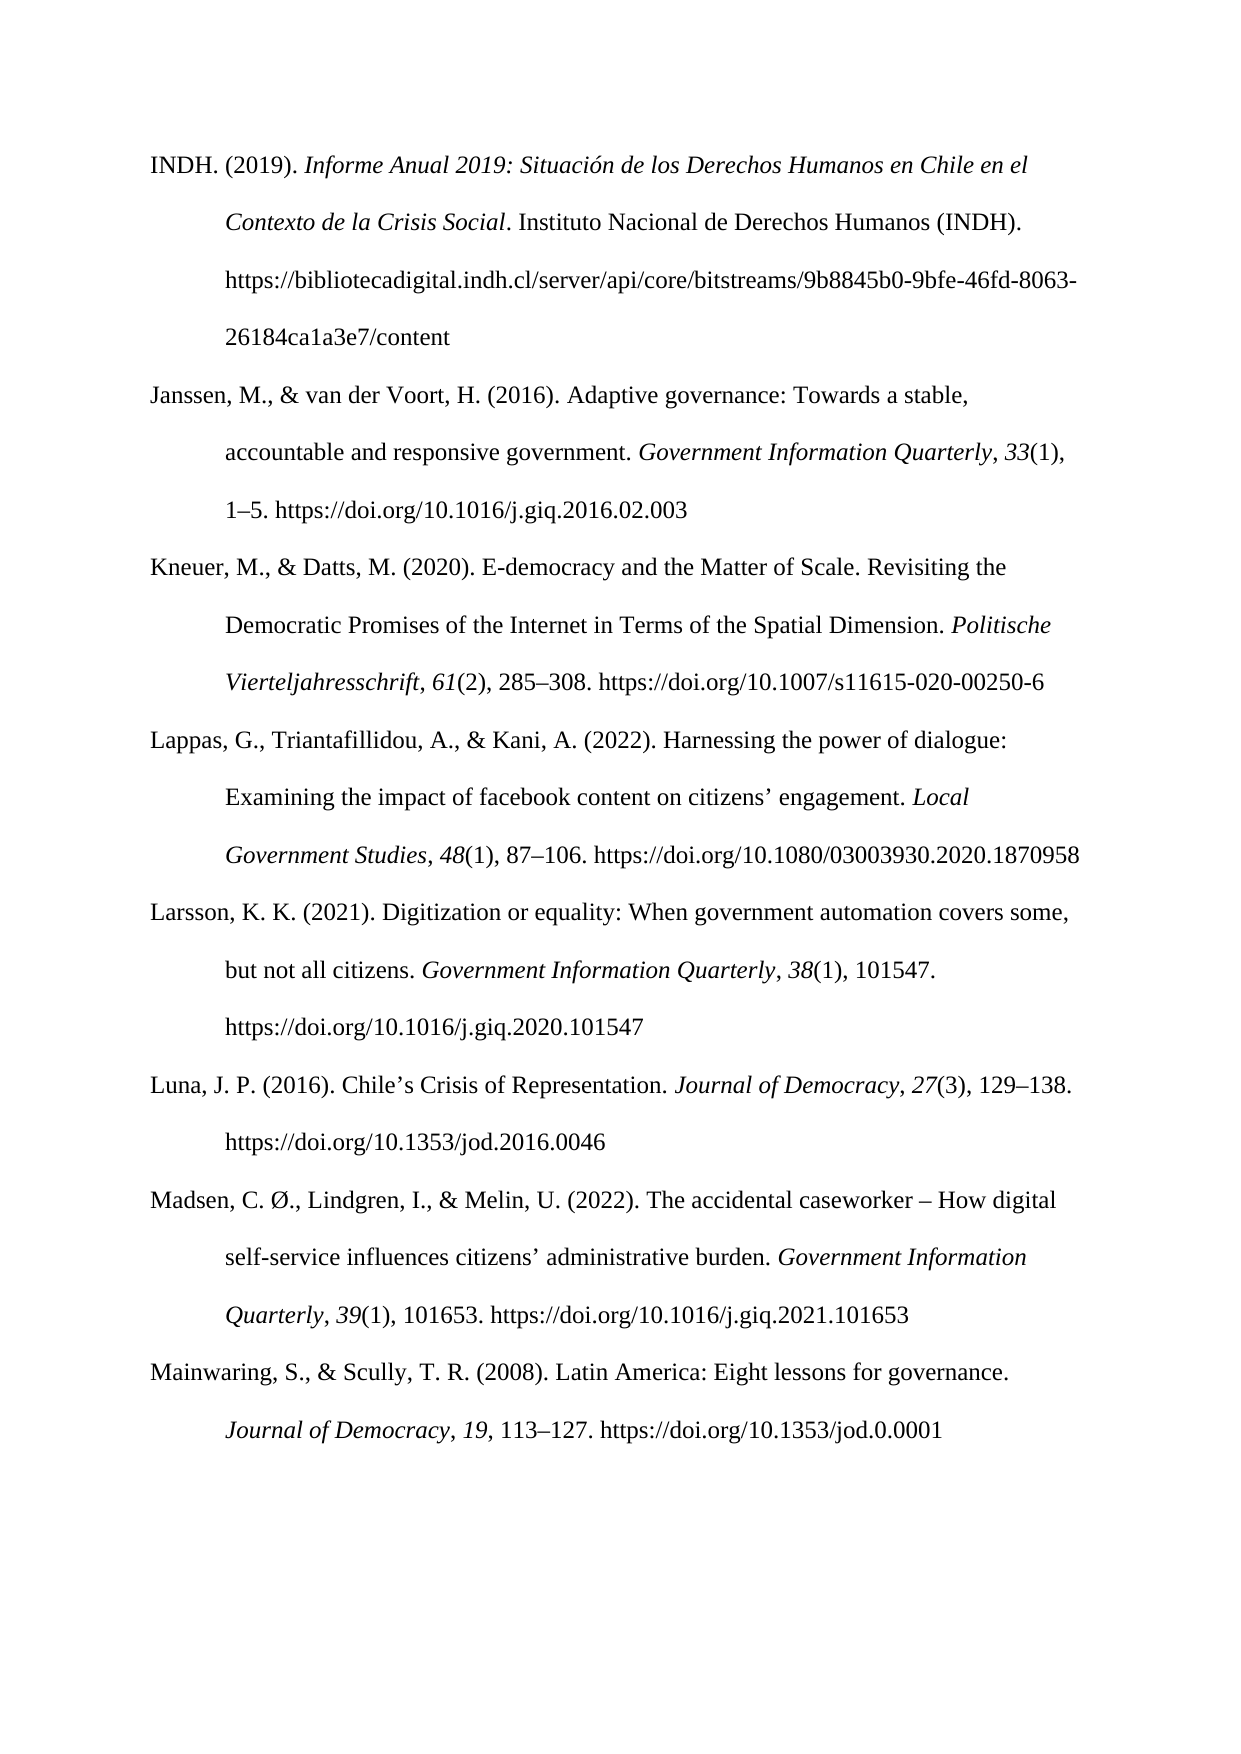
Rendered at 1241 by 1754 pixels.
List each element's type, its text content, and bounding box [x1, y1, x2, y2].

text Kneuer, M., & Datts, M. (2020). E-democracy and the Matter of Scale. Revisiting the Democratic Promises of the Internet in Terms of the Spatial Dimension. Politische Vierteljahresschrift, 61(2), 285–308. https://doi.org/10.1007/s11615-020-00250-6 [150, 552, 1090, 696]
text Lappas, G., Triantafillidou, A., & Kani, A. (2022). Harnessing the power of dialogue: Examining the impact of facebook content on citizens’ engagement. Local Government Studies, 48(1), 87–106. https://doi.org/10.1080/03003930.2020.1870958 [150, 725, 1090, 869]
text INDH. (2019). Informe Anual 2019: Situación de los Derechos Humanos en Chile en el Contexto de la Crisis Social. Instituto Nacional de Derechos Humanos (INDH). https://bibliotecadigital.indh.cl/server/api/core/bitstreams/9b8845b0-9bfe-46fd-8063-26184ca1a3e7/content [150, 150, 1090, 351]
text Janssen, M., & van der Voort, H. (2016). Adaptive governance: Towards a stable, accountable and responsive government. Government Information Quarterly, 33(1), 1–5. https://doi.org/10.1016/j.giq.2016.02.003 [150, 380, 1090, 524]
text Madsen, C. Ø., Lindgren, I., & Melin, U. (2022). The accidental caseworker – How digital self-service influences citizens’ administrative burden. Government Information Quarterly, 39(1), 101653. https://doi.org/10.1016/j.giq.2021.101653 [150, 1185, 1090, 1329]
text Mainwaring, S., & Scully, T. R. (2008). Latin America: Eight lessons for governance. Journal of Democracy, 19, 113–127. https://doi.org/10.1353/jod.0.0001 [150, 1357, 1090, 1444]
text Larsson, K. K. (2021). Digitization or equality: When government automation covers some, but not all citizens. Government Information Quarterly, 38(1), 101547. https://doi.org/10.1016/j.giq.2020.101547 [150, 897, 1090, 1041]
text Luna, J. P. (2016). Chile’s Crisis of Representation. Journal of Democracy, 27(3), 129–138. https://doi.org/10.1353/jod.2016.0046 [150, 1070, 1090, 1156]
